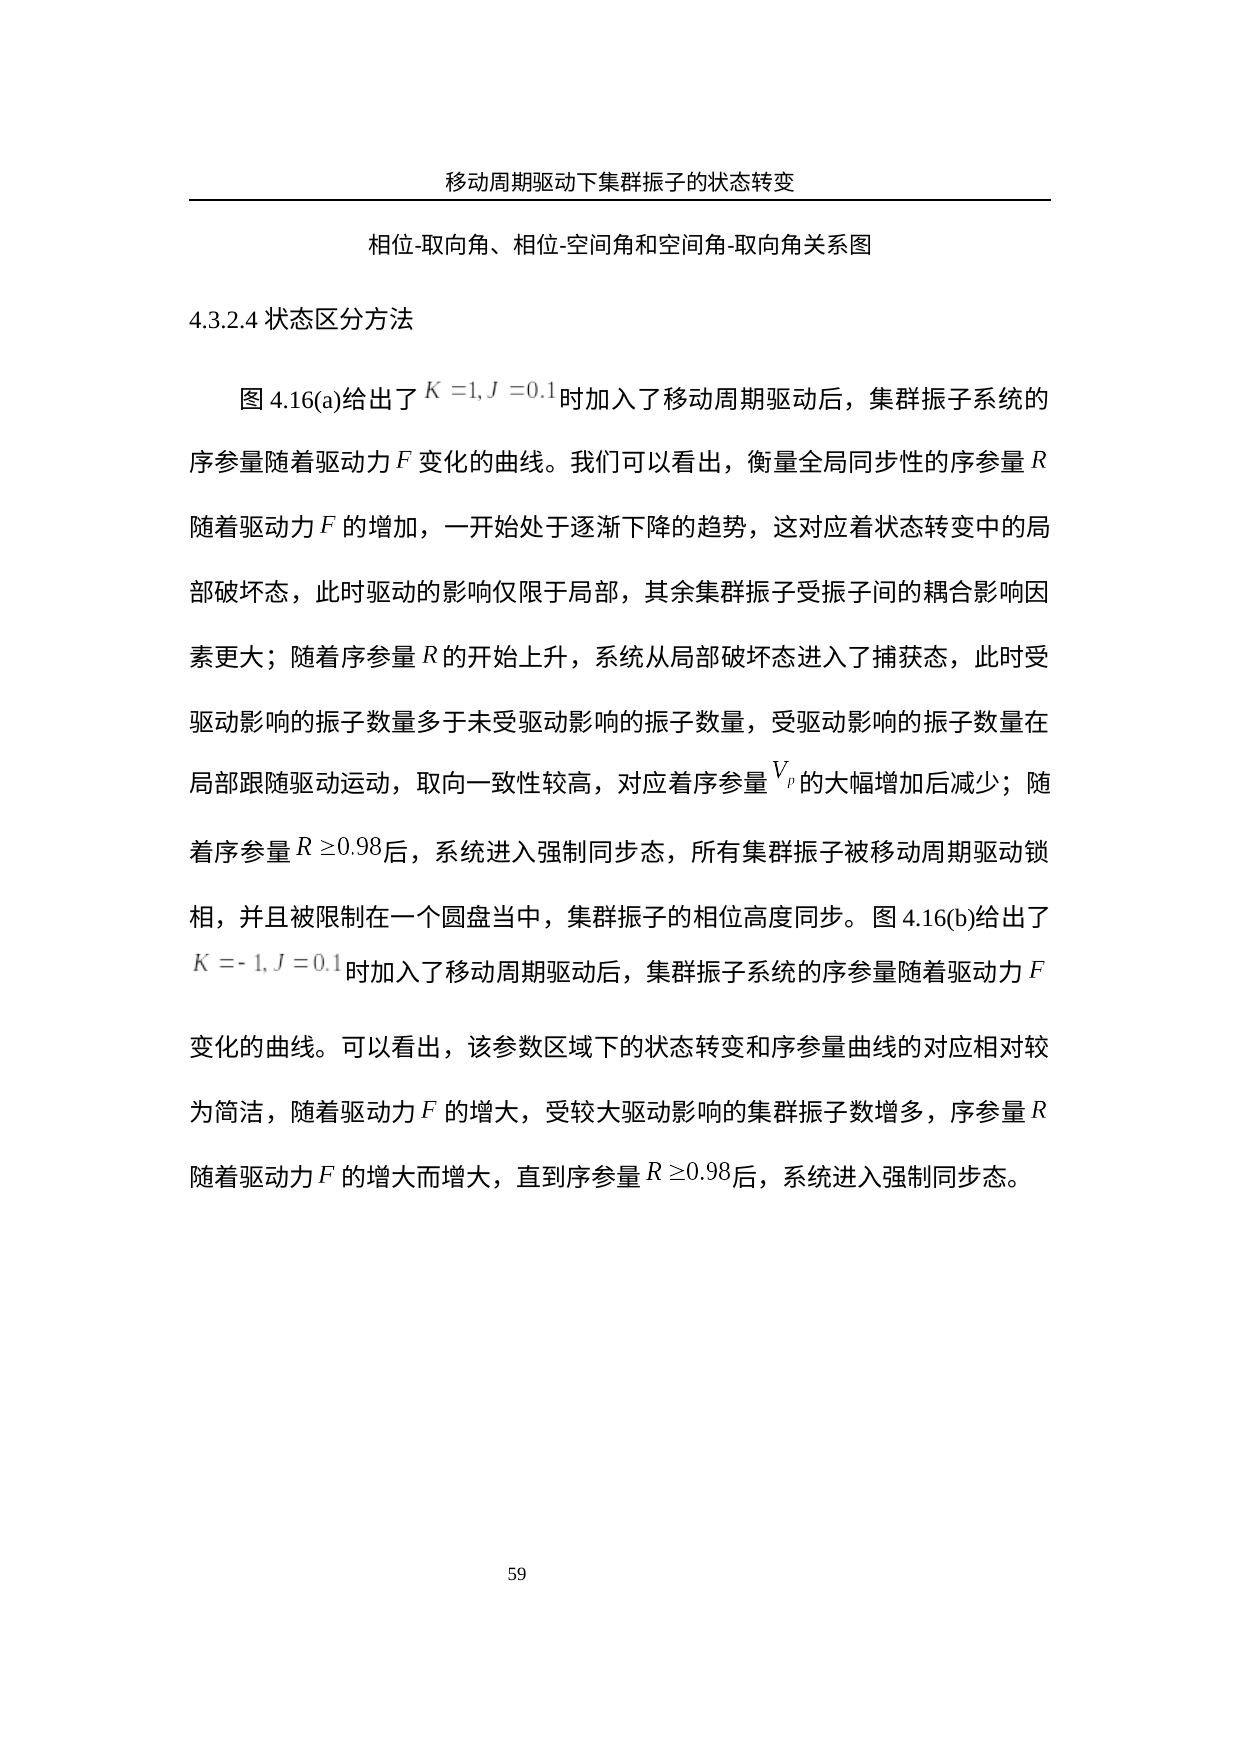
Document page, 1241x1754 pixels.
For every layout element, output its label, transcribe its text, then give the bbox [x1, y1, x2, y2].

subtitle 4.3.2.4 状态区分方法 [189, 285, 1051, 350]
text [189, 227, 1051, 260]
text 图4.16(a)给出了时加入了移动周期驱动后，集群振子系统的序参量随着驱动力变化的曲线。我们可以看出，衡量全局同步性的序参量随着驱动力的增加，一开始处于逐渐下降的趋势，这对应着状态转变中的局部破坏态，此时驱动的影响仅限于局部，其余集群振子受振子间的耦合影响因素更大；随着序参量的开始上升，系统从局部破坏态进入了捕获态，此时受驱动影响的振子数量多于未受驱动影响的振子数量，受驱动影响的振子数量在局部跟随驱动运动，取向一致性较高，对应着序参量的大幅增加后减少；随着序参量后，系统进入强制同步态，所有集群振子被移动周期驱动锁相，并且被限制在一个圆盘当中，集群振子的相位高度同步。图4.16(b)给出了时加入了移动周期驱动后，集群振子系统的序参量随着驱动力变化的曲线。可以看出，该参数区域下的状态转变和序参量曲线的对应相对较为简洁，随着驱动力的增大，受较大驱动影响的集群振子数增多，序参量随着驱动力的增大而增大，直到序参量后，系统进入强制同步态。 [189, 363, 1051, 1208]
